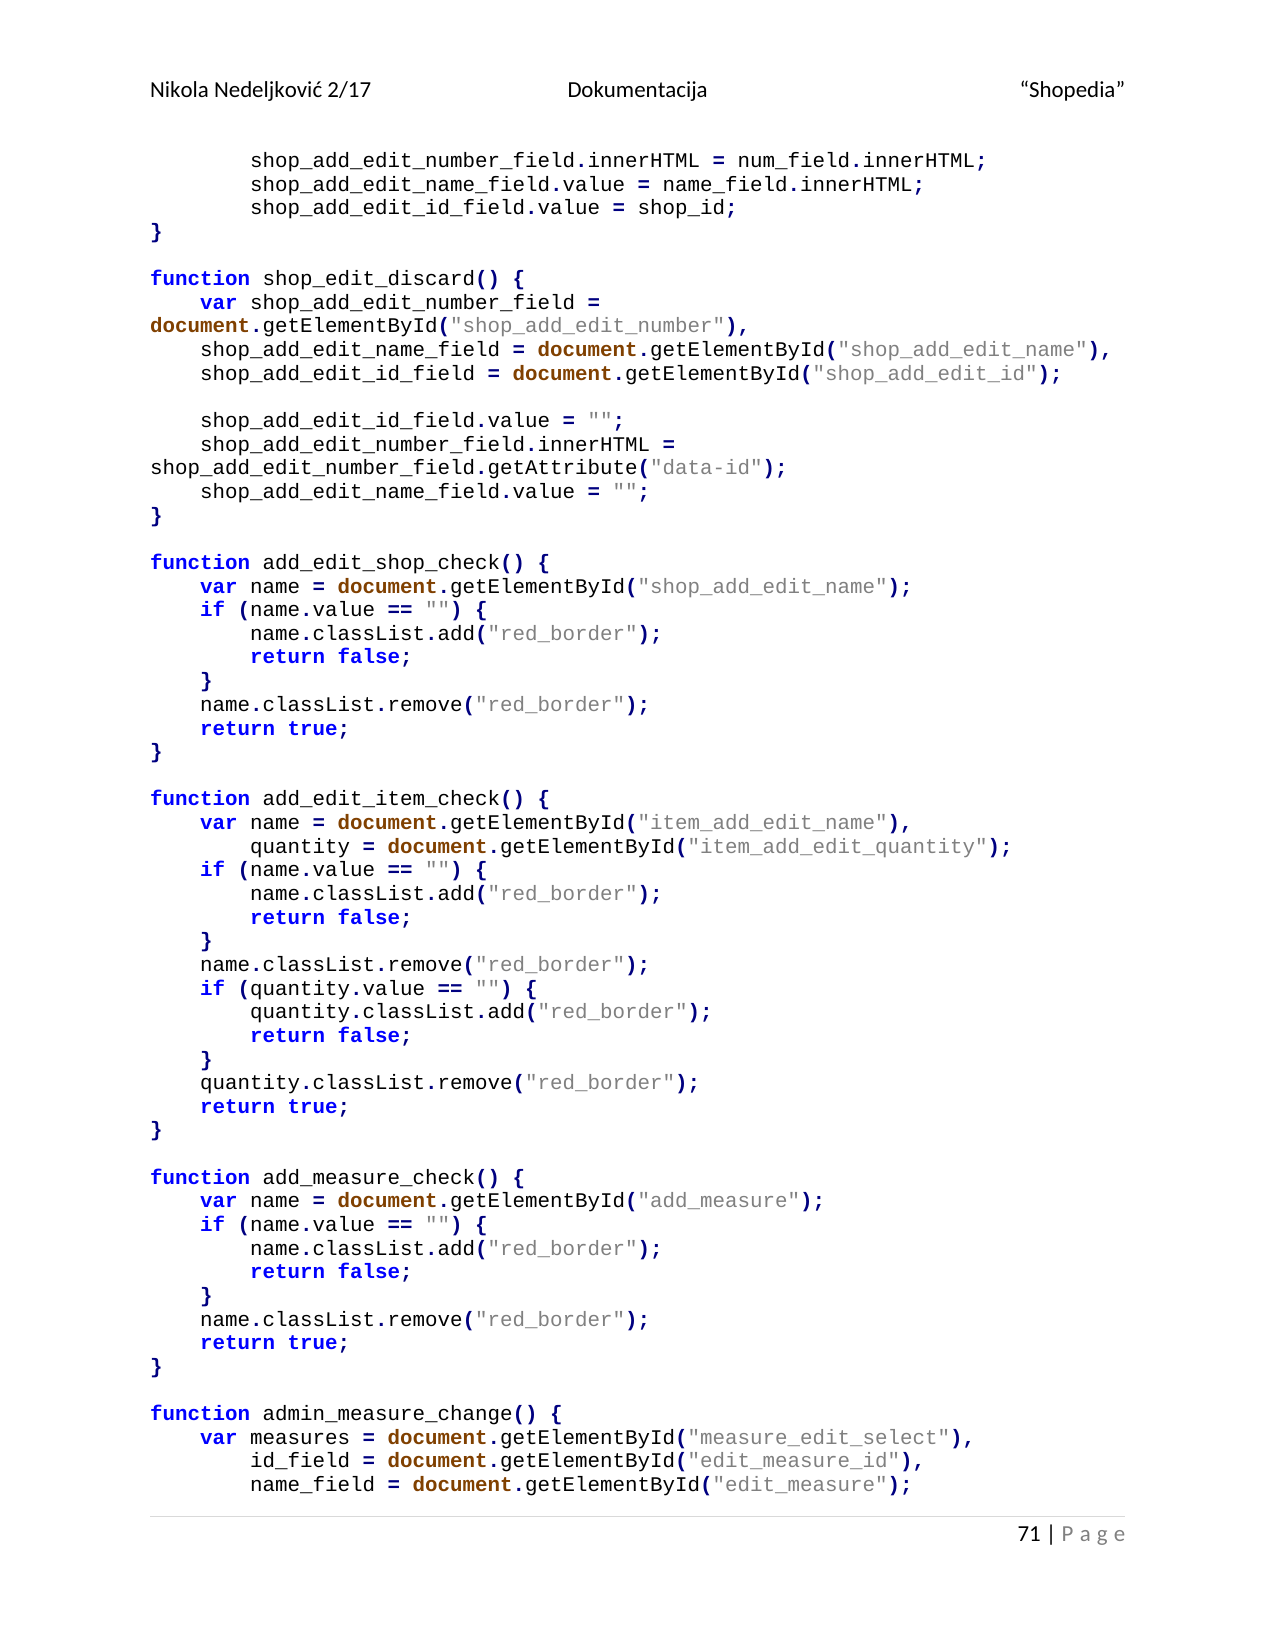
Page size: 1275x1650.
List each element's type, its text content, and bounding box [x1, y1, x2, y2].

text shop_add_edit_id_field = document.getElementById("shop_add_edit_id"); [150, 363, 1125, 386]
text function shop_edit_discard() { [150, 268, 1125, 292]
text id_field = document.getElementById("edit_measure_id"), [150, 1451, 1125, 1474]
text return false; [150, 1261, 1125, 1285]
text shop_add_edit_id_field.value = shop_id; [150, 197, 1125, 221]
text name.classList.remove("red_border"); [150, 954, 1125, 978]
text if (quantity.value == "") { [150, 978, 1125, 1001]
text function add_measure_check() { [150, 1167, 1125, 1190]
text shop_add_edit_id_field.value = ""; [150, 410, 1125, 434]
text return true; [150, 1332, 1125, 1356]
text } [150, 505, 1125, 528]
text shop_add_edit_number_field.innerHTML = shop_add_edit_number_field.getAttribute("data-id"); [150, 434, 1125, 481]
text } [150, 1356, 1125, 1379]
text var name = document.getElementById("add_measure"); [150, 1190, 1125, 1214]
text if (name.value == "") { [150, 1214, 1125, 1238]
text var shop_add_edit_number_field = document.getElementById("shop_add_edit_number"), [150, 292, 1125, 339]
text return false; [150, 647, 1125, 670]
text shop_add_edit_name_field.value = name_field.innerHTML; [150, 174, 1125, 197]
text return false; [150, 907, 1125, 930]
text return false; [150, 1025, 1125, 1048]
text name.classList.remove("red_border"); [150, 694, 1125, 717]
text } [150, 741, 1125, 765]
text function add_edit_shop_check() { [150, 552, 1125, 576]
text if (name.value == "") { [150, 859, 1125, 883]
text name_field = document.getElementById("edit_measure"); [150, 1474, 1125, 1498]
text name.classList.remove("red_border"); [150, 1309, 1125, 1332]
text shop_add_edit_number_field.innerHTML = num_field.innerHTML; [150, 150, 1125, 174]
text function add_edit_item_check() { [150, 788, 1125, 812]
text shop_add_edit_name_field.value = ""; [150, 481, 1125, 505]
text quantity.classList.add("red_border"); [150, 1001, 1125, 1025]
text var name = document.getElementById("item_add_edit_name"), [150, 812, 1125, 836]
text if (name.value == "") { [150, 599, 1125, 623]
text quantity = document.getElementById("item_add_edit_quantity"); [150, 836, 1125, 859]
text } [150, 1048, 1125, 1072]
text } [150, 1119, 1125, 1143]
text } [150, 930, 1125, 954]
text name.classList.add("red_border"); [150, 623, 1125, 647]
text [150, 1427, 1125, 1451]
text name.classList.add("red_border"); [150, 1238, 1125, 1261]
text var name = document.getElementById("shop_add_edit_name"); [150, 576, 1125, 599]
text } [150, 221, 1125, 244]
text } [150, 1285, 1125, 1309]
text return true; [150, 717, 1125, 741]
text quantity.classList.remove("red_border"); [150, 1072, 1125, 1096]
text function admin_measure_change() { [150, 1403, 1125, 1427]
text } [150, 670, 1125, 694]
text return true; [150, 1096, 1125, 1119]
text shop_add_edit_name_field = document.getElementById("shop_add_edit_name"), [150, 339, 1125, 363]
text name.classList.add("red_border"); [150, 883, 1125, 907]
